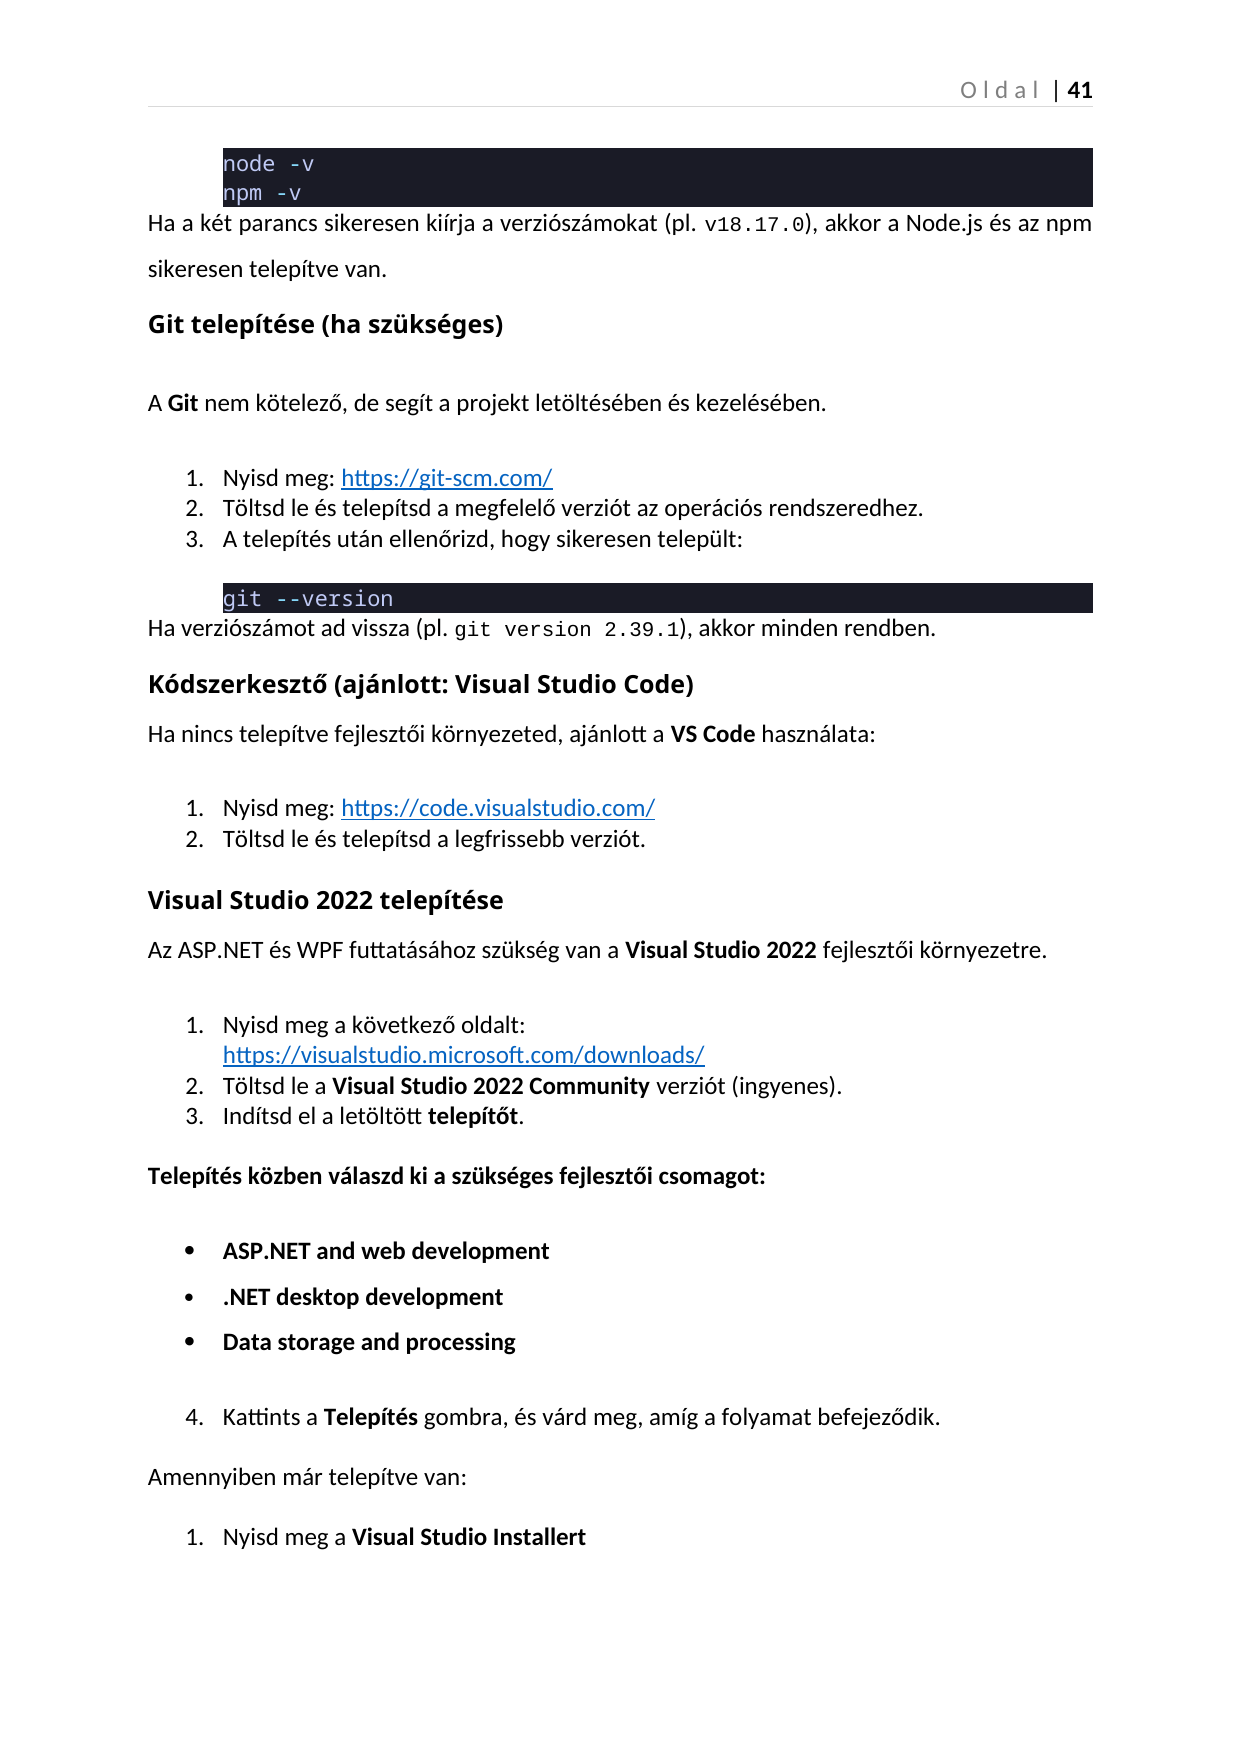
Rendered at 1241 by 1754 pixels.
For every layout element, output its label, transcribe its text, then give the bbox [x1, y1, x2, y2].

text Ha verziószámot ad vissza (pl. git version 2.39.1), akkor minden rendben. [148, 613, 1093, 643]
list Nyisd meg: https://git-scm.com/ [185, 462, 1093, 493]
subtitle Git telepítése (ha szükséges) [148, 307, 1093, 341]
list Data storage and processing [185, 1326, 1093, 1357]
list Kattints a Telepítés gombra, és várd meg, amíg a folyamat befejeződik. [185, 1401, 1093, 1432]
list .NET desktop development [185, 1281, 1093, 1311]
list Töltsd le a Visual Studio 2022 Community verziót (ingyenes). [185, 1070, 1093, 1100]
text Ha a két parancs sikeresen kiírja a verziószámokat (pl. v18.17.0), akkor a Node.js és az npm sikeresen telepítve van. [148, 207, 1093, 283]
subtitle Visual Studio 2022 telepítése [148, 883, 1093, 917]
list Nyisd meg: https://code.visualstudio.com/ [185, 793, 1093, 823]
text Amennyiben már telepítve van: [148, 1461, 1093, 1491]
list Nyisd meg a következő oldalt: https://visualstudio.microsoft.com/downloads/ [185, 1009, 1093, 1070]
list node -v [223, 148, 1093, 177]
list git --version [223, 583, 1093, 613]
text Telepítés közben válaszd ki a szükséges fejlesztői csomagot: [148, 1160, 1093, 1191]
text A Git nem kötelező, de segít a projekt letöltésében és kezelésében. [148, 387, 1093, 418]
list ASP.NET and web development [185, 1235, 1093, 1265]
subtitle Kódszerkesztő (ajánlott: Visual Studio Code) [148, 667, 1093, 701]
list Töltsd le és telepítsd a legfrissebb verziót. [185, 823, 1093, 854]
list npm -v [223, 177, 1093, 207]
list Töltsd le és telepítsd a megfelelő verziót az operációs rendszeredhez. [185, 493, 1093, 523]
text Ha nincs telepítve fejlesztői környezeted, ajánlott a VS Code használata: [148, 718, 1093, 748]
list Nyisd meg a Visual Studio Installert [185, 1521, 1093, 1551]
list A telepítés után ellenőrizd, hogy sikeresen települt: [185, 523, 1093, 554]
list Indítsd el a letöltött telepítőt. [185, 1100, 1093, 1131]
text Az ASP.NET és WPF futtatásához szükség van a Visual Studio 2022 fejlesztői környezetre. [148, 934, 1093, 964]
